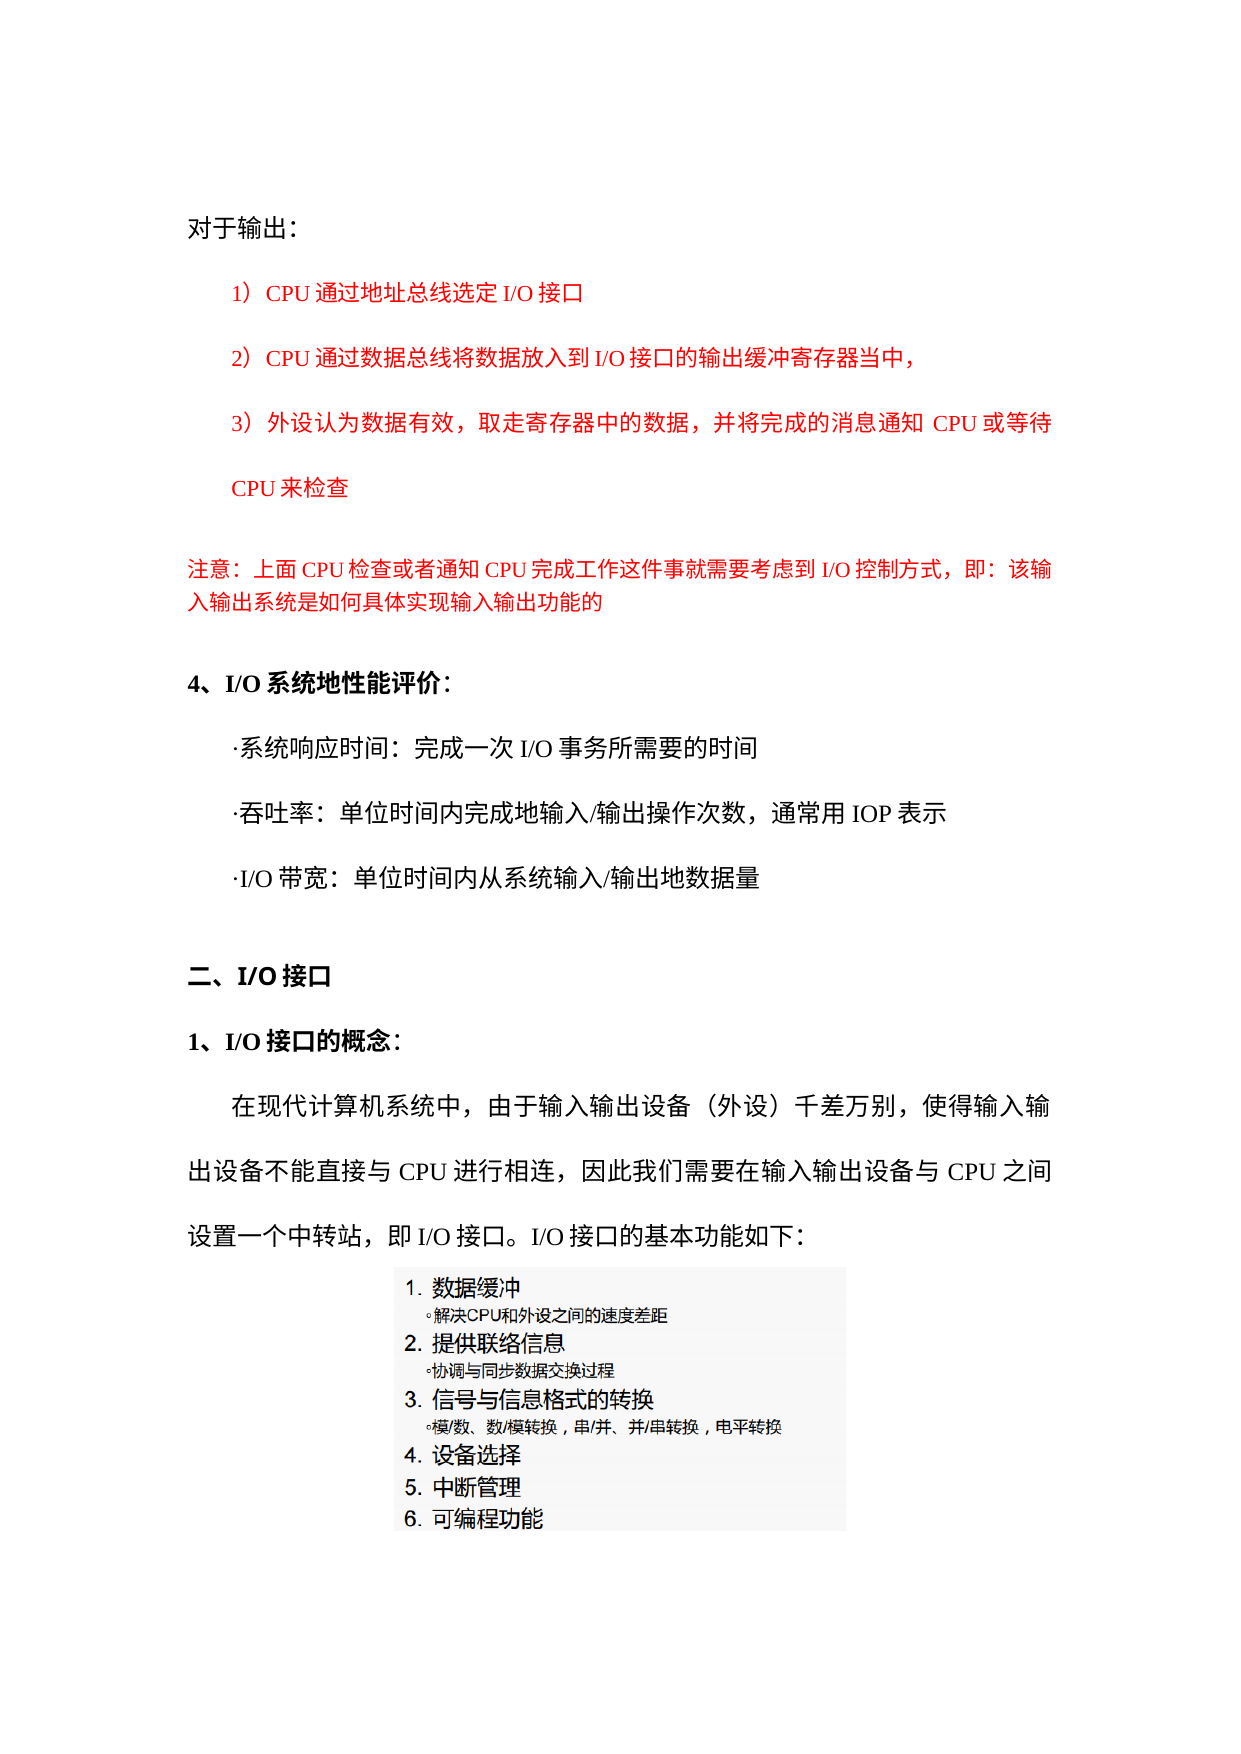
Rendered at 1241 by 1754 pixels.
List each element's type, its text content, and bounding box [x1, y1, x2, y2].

text 3）外设认为数据有效，取走寄存器中的数据，并将完成的消息通知CPU或等待CPU来检查 [231, 389, 1053, 519]
text ·系统响应时间：完成一次I/O事务所需要的时间 [187, 714, 1053, 779]
picture [393, 1267, 847, 1531]
text 1）CPU通过地址总线选定I/O接口 [187, 259, 1053, 324]
text 4、I/O系统地性能评价： [187, 649, 1053, 714]
text 注意：上面CPU检查或者通知CPU完成工作这件事就需要考虑到I/O控制方式，即：该输入输出系统是如何具体实现输入输出功能的 [187, 552, 1053, 617]
text 1、I/O接口的概念： [187, 1007, 1053, 1072]
text 在现代计算机系统中，由于输入输出设备（外设）千差万别，使得输入输出设备不能直接与CPU进行相连，因此我们需要在输入输出设备与CPU之间设置一个中转站，即I/O接口。I/O接口的基本功能如下： [187, 1072, 1053, 1267]
text 对于输出： [187, 194, 1053, 259]
text ·吞吐率：单位时间内完成地输入/输出操作次数，通常用IOP表示 [187, 779, 1053, 844]
text 2）CPU通过数据总线将数据放入到I/O接口的输出缓冲寄存器当中， [187, 324, 1053, 389]
text ·I/O带宽：单位时间内从系统输入/输出地数据量 [187, 844, 1053, 909]
text 二、I/O接口 [187, 942, 1053, 1007]
